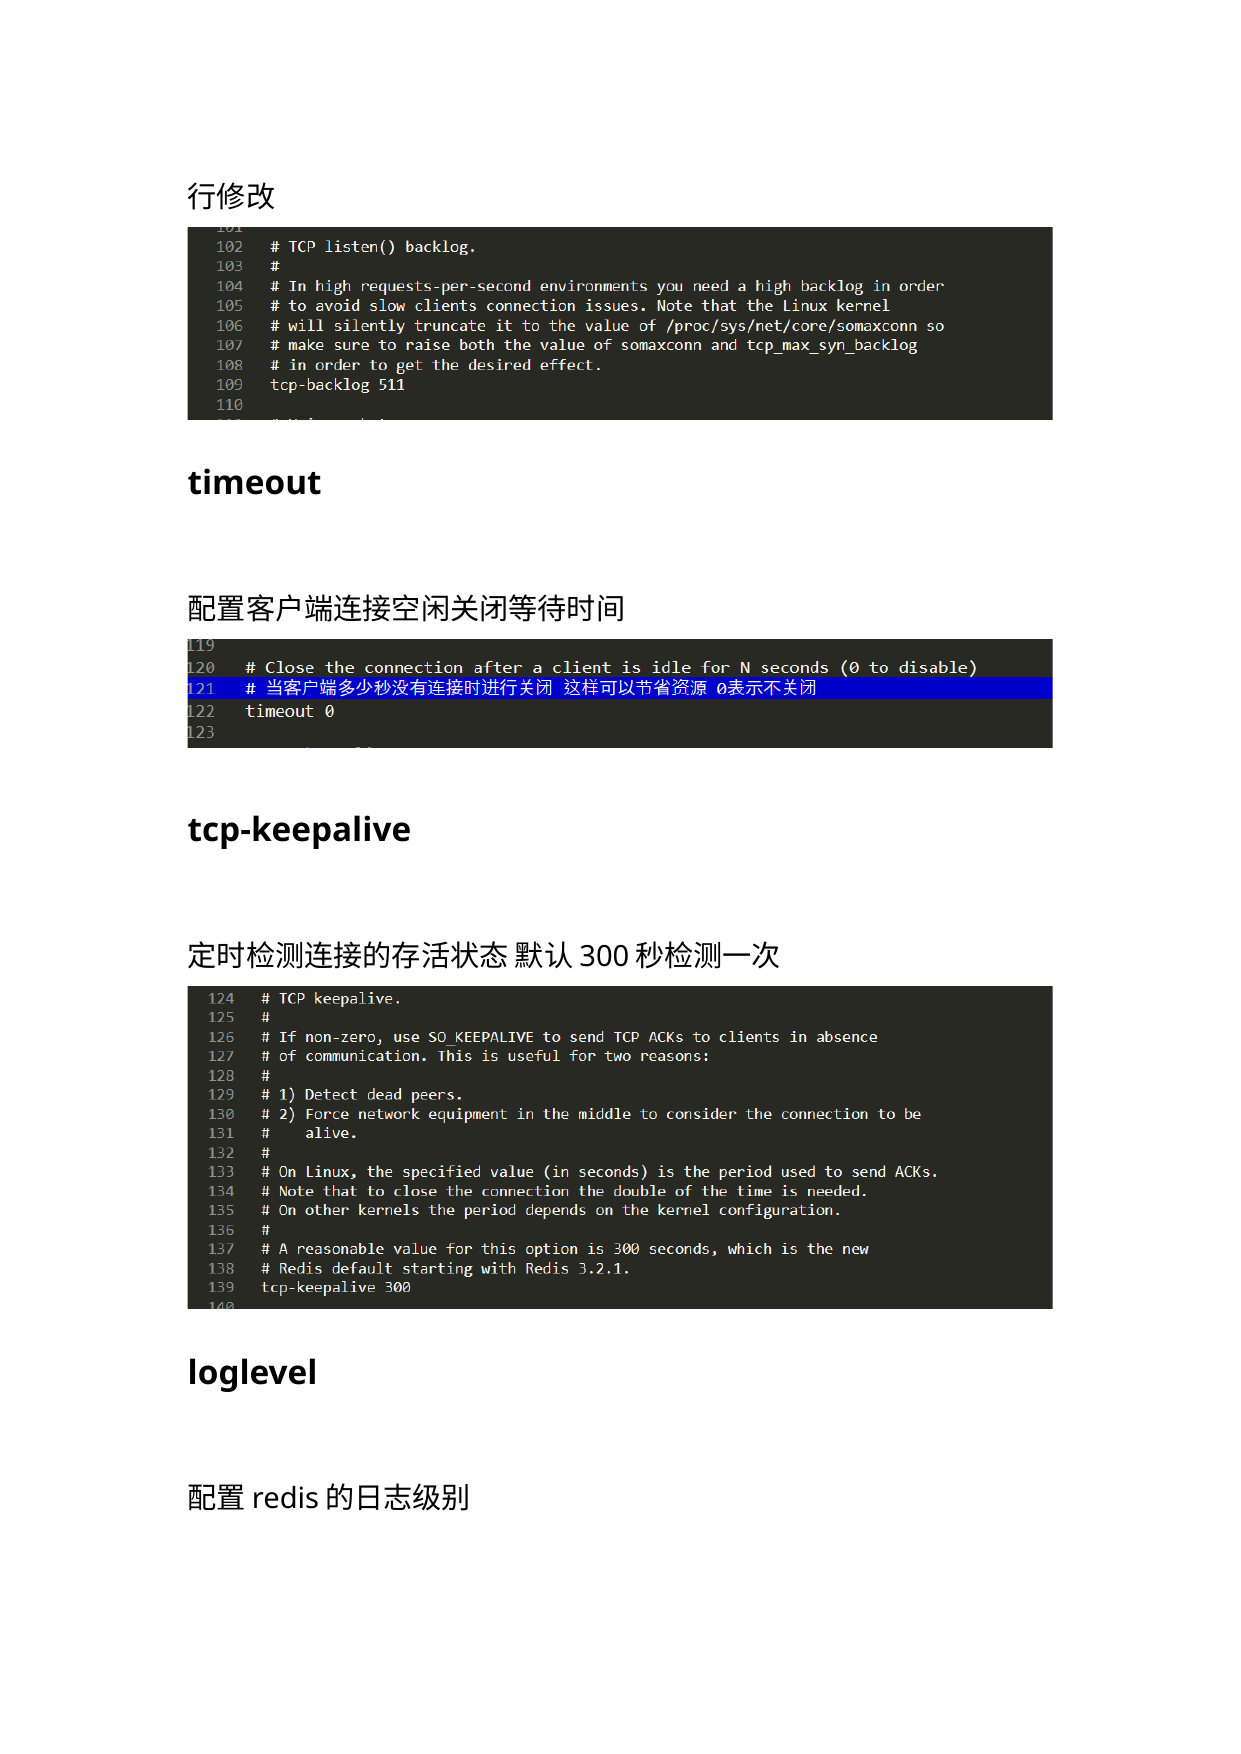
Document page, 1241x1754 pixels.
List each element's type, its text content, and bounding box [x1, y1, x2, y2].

picture [187, 986, 1053, 1309]
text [187, 162, 1053, 227]
picture [187, 639, 1053, 748]
subtitle tcp-keepalive [187, 796, 1053, 861]
subtitle loglevel [187, 1339, 1053, 1404]
picture [187, 227, 1053, 420]
subtitle timeout [187, 449, 1053, 514]
text 配置客户端连接空闲关闭等待时间 [187, 574, 1053, 639]
text 定时检测连接的存活状态 默认300秒检测一次 [187, 922, 1053, 986]
text 配置redis的日志级别 [187, 1464, 1053, 1529]
